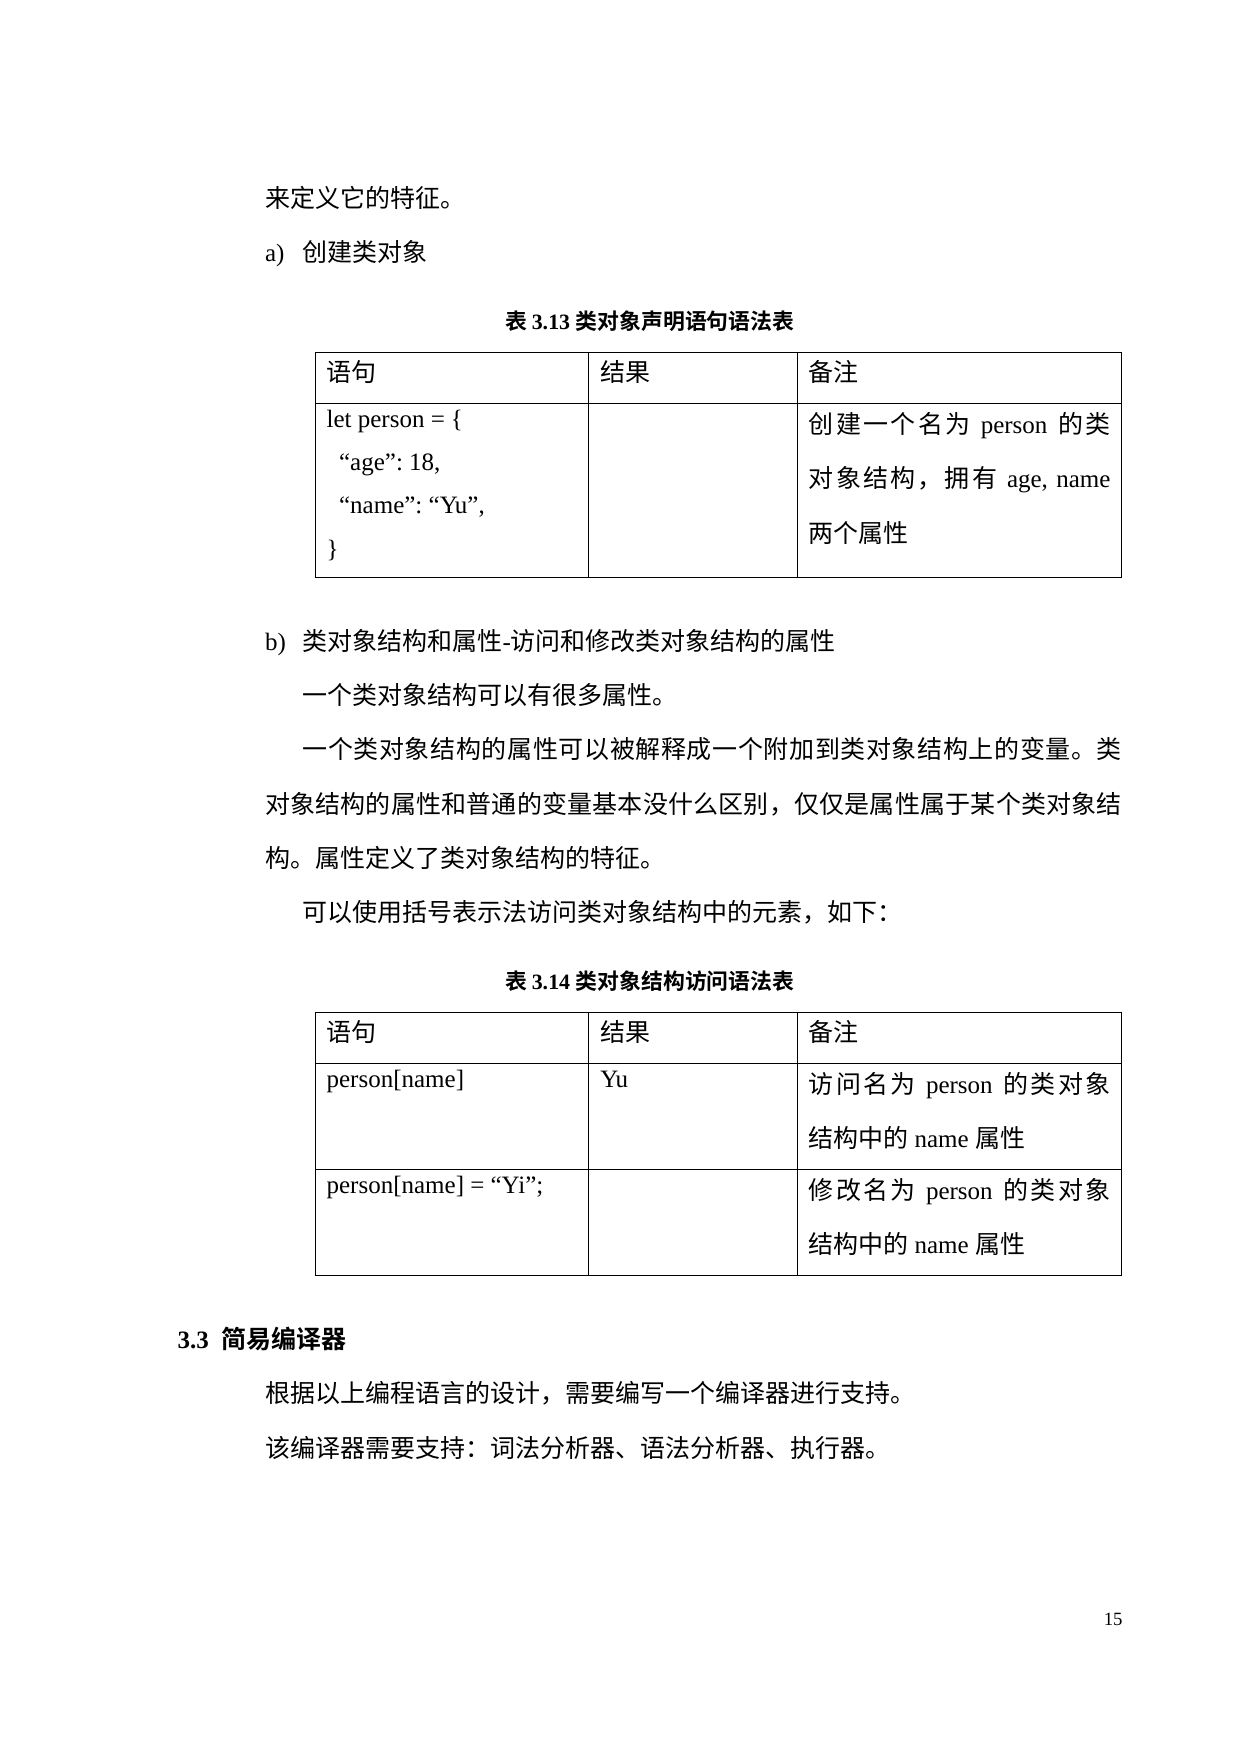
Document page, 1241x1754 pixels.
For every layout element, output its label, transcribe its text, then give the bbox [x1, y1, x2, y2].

table_cell 修改名为 person 的类对象结构中的 name 属性 [798, 1170, 1121, 1275]
table_cell let person = { “age”: 18, “name”: “Yu”, } [316, 404, 588, 577]
list 一个类对象结构可以有很多属性。 [265, 675, 1122, 712]
list 可以使用括号表示法访问类对象结构中的元素，如下： [265, 893, 1122, 929]
table_header 备注 [798, 353, 1121, 403]
table_cell [589, 1170, 797, 1275]
text 该编译器需要支持：词法分析器、语法分析器、执行器。 [215, 1428, 1122, 1464]
text 表3.14 类对象结构访问语法表 [177, 964, 1122, 996]
list 一个类对象结构的属性可以被解释成一个附加到类对象结构上的变量。类对象结构的属性和普通的变量基本没什么区别，仅仅是属性属于某个类对象结构。属性定义了类对象结构的特征。 [265, 730, 1122, 875]
table_header 结果 [589, 1013, 797, 1063]
subtitle 简易编译器 [177, 1319, 1122, 1356]
table_header 备注 [798, 1013, 1121, 1063]
list 创建类对象 [265, 233, 1122, 269]
text 根据以上编程语言的设计，需要编写一个编译器进行支持。 [215, 1374, 1122, 1410]
text 表3.13 类对象声明语句语法表 [177, 304, 1122, 336]
table_cell person[name] = “Yi”; [316, 1170, 588, 1275]
table_cell 访问名为 person 的类对象结构中的 name 属性 [798, 1064, 1121, 1169]
table_cell Yu [589, 1064, 797, 1169]
list 类对象结构和属性-访问和修改类对象结构的属性 [265, 621, 1122, 657]
table_header 语句 [316, 353, 588, 403]
table_cell person[name] [316, 1064, 588, 1169]
table_cell 创建一个名为 person 的类对象结构，拥有 age, name 两个属性 [798, 404, 1121, 577]
table_header 语句 [316, 1013, 588, 1063]
table_cell [589, 404, 797, 577]
list 我们拿它和一个杯子做下类比。一个杯子是一个对象(物体)，拥有属性。杯子有颜色，图案，重量，由什么材质构成等等。同样，类对象结构也有属性来定义它的特征。 [265, 178, 1122, 215]
table_header 结果 [589, 353, 797, 403]
